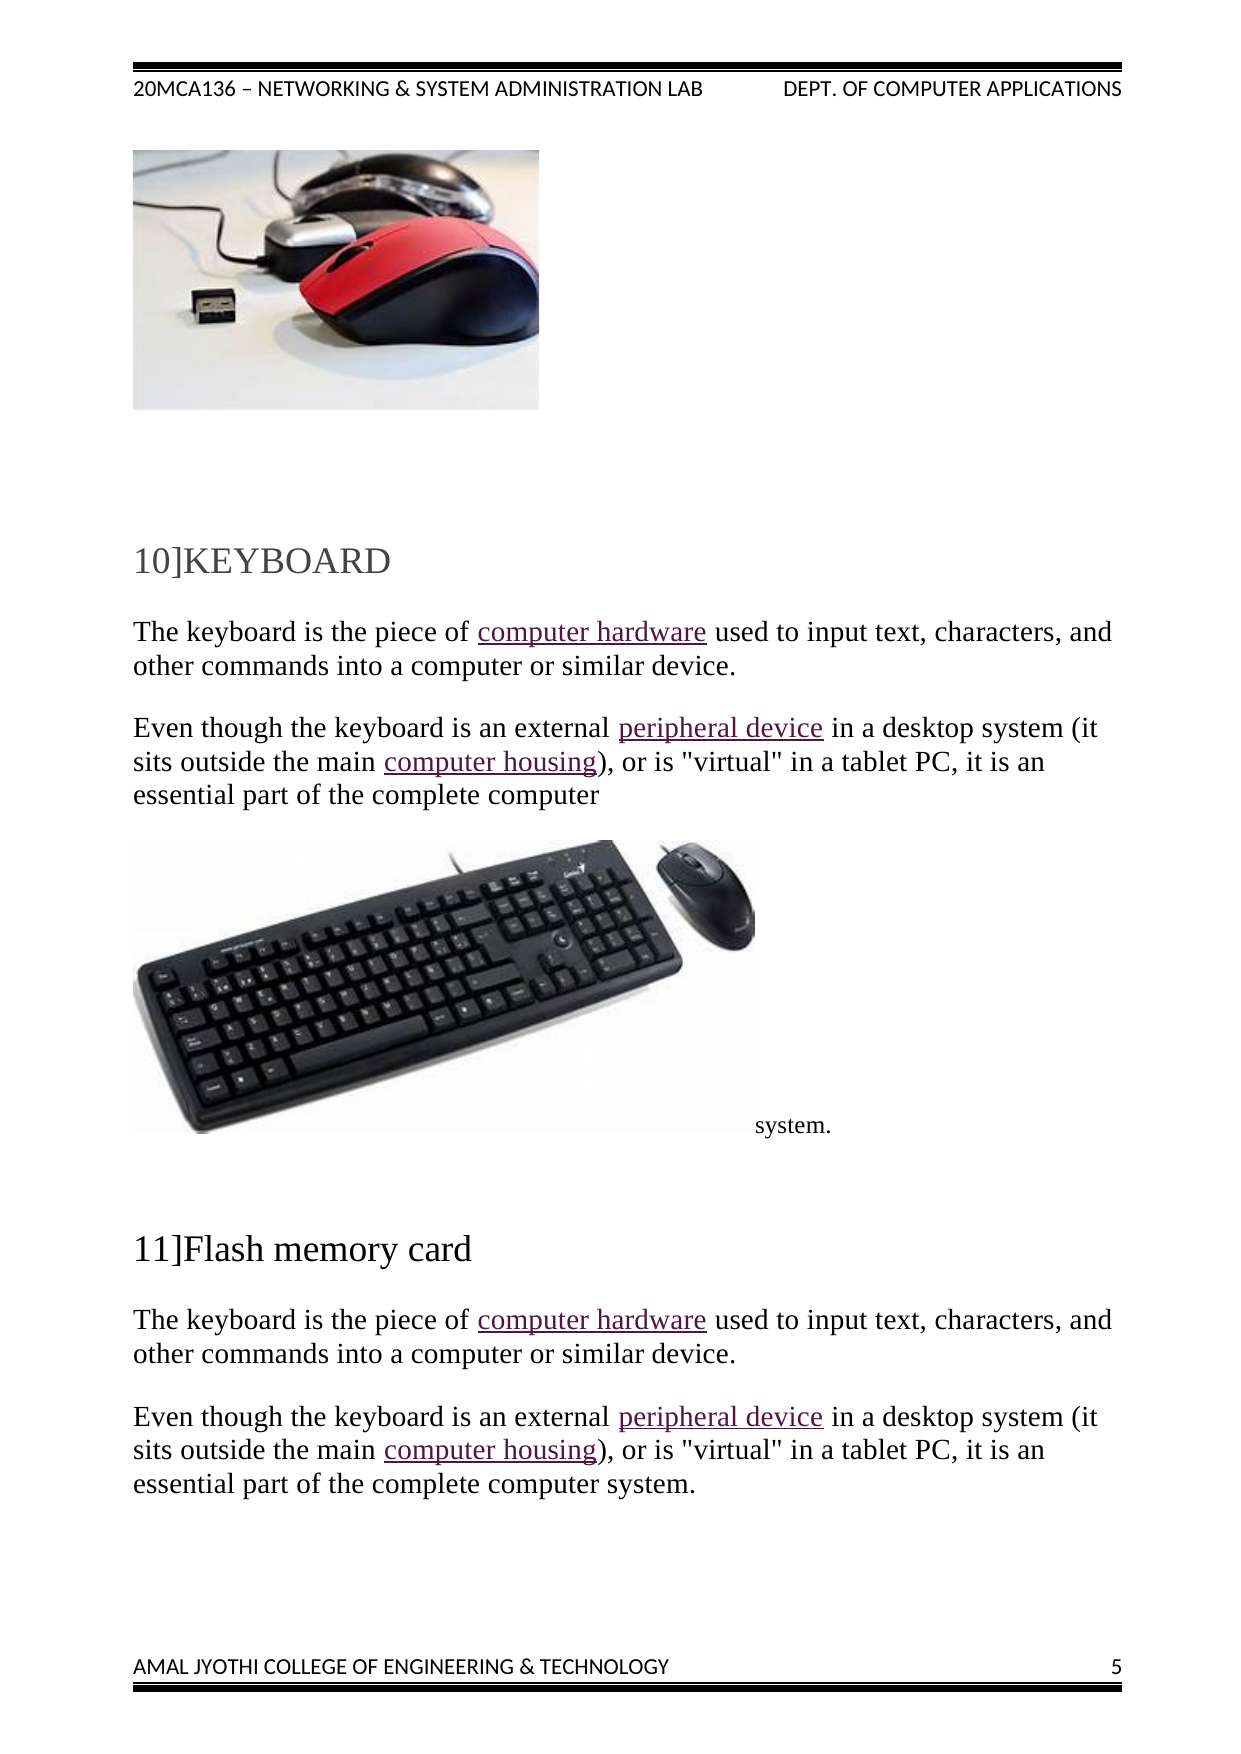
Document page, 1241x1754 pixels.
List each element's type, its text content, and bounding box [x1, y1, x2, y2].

text Even though the keyboard is an external peripheral device in a desktop system (it sits outside the main computer housing), or is "virtual" in a tablet PC, it is an essential part of the complete computer system. [133, 1399, 1122, 1499]
picture [132, 840, 755, 1134]
text The keyboard is the piece of computer hardware used to input text, characters, and other commands into a computer or similar device. [133, 614, 1122, 681]
text 11]Flash memory card [133, 1227, 1122, 1270]
text The keyboard is the piece of computer hardware used to input text, characters, and other commands into a computer or similar device. [133, 1302, 1122, 1369]
text 10]KEYBOARD [133, 538, 1122, 582]
text Even though the keyboard is an external peripheral device in a desktop system (it sits outside the main computer housing), or is "virtual" in a tablet PC, it is an essential part of the complete computer [133, 710, 1122, 811]
picture [132, 150, 540, 410]
